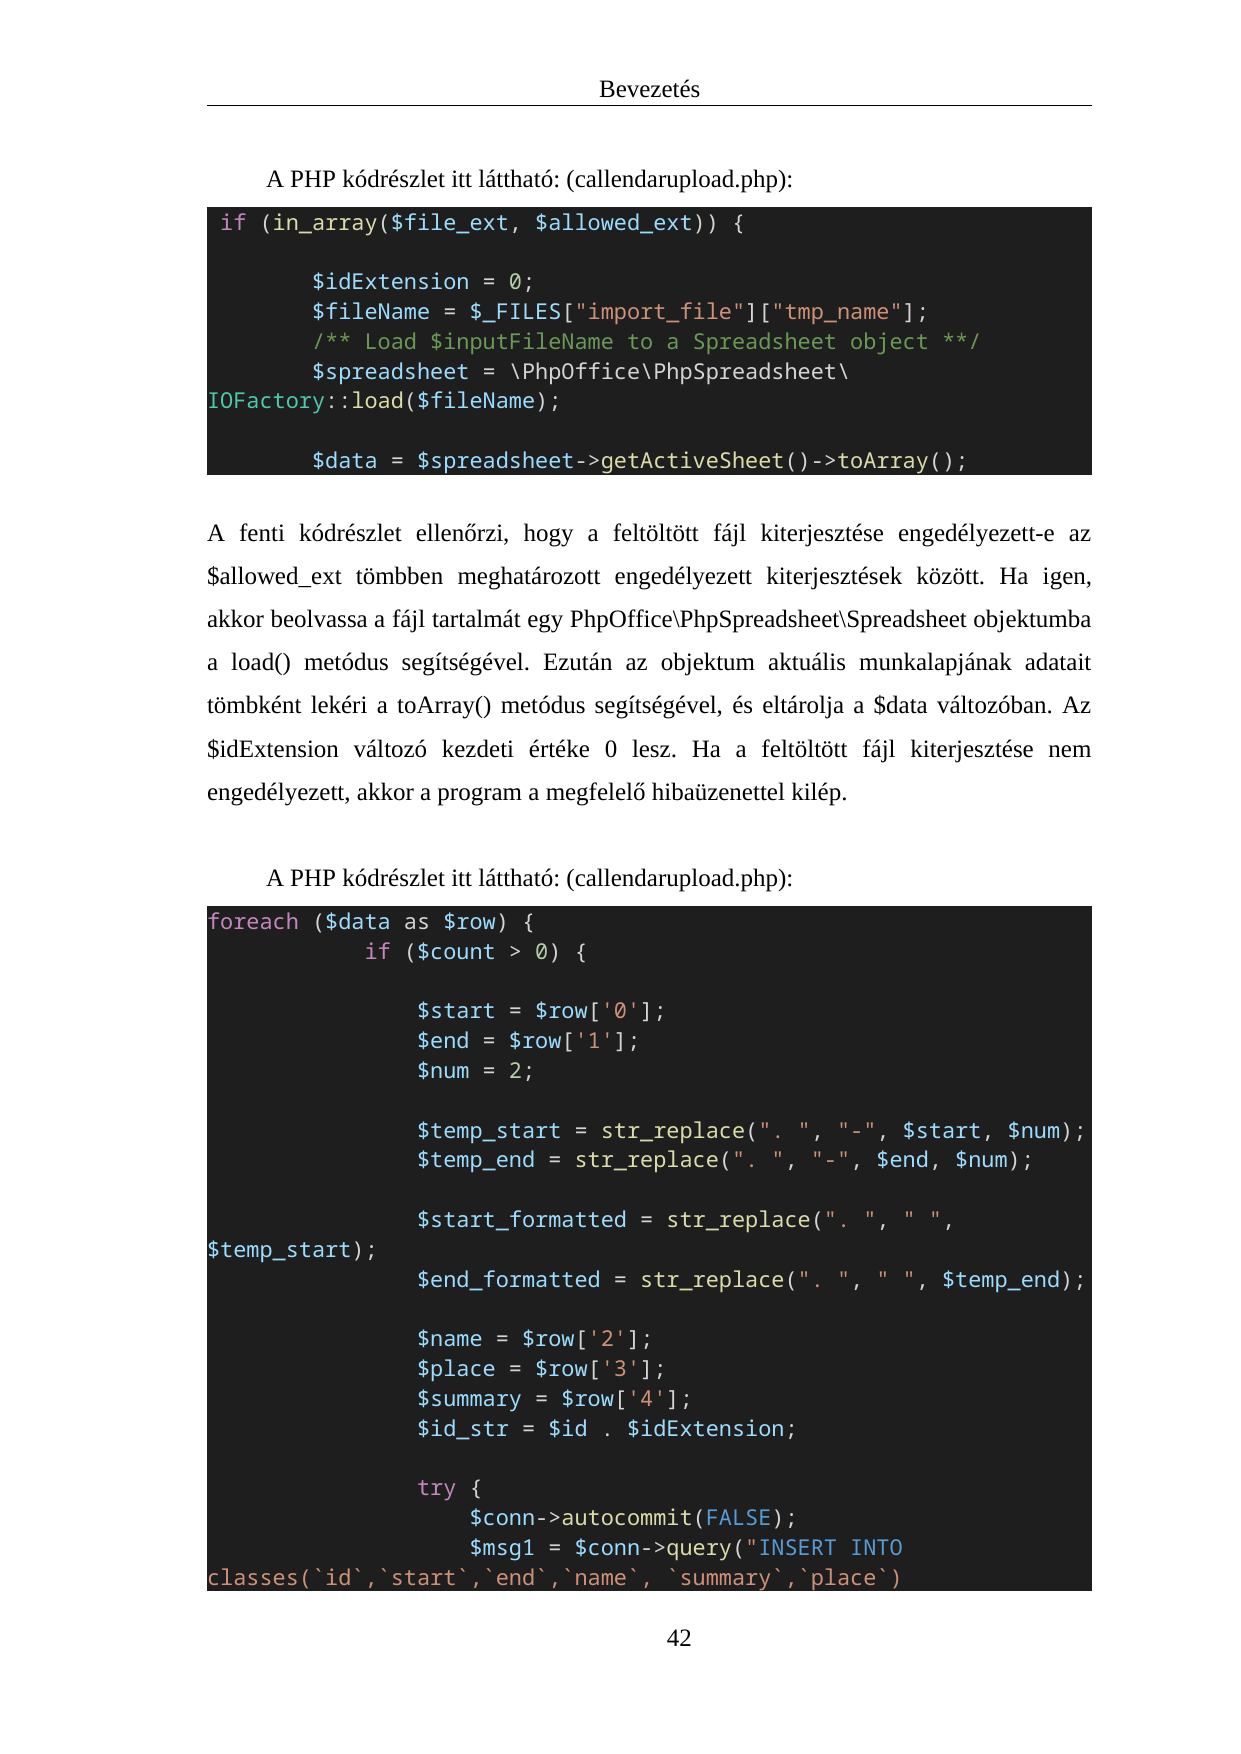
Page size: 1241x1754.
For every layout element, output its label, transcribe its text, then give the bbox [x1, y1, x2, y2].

text A fenti kódrészlet ellenőrzi, hogy a feltöltött fájl kiterjesztése engedélyezett-e az $allowed_ext tömbben meghatározott engedélyezett kiterjesztések között. Ha igen, akkor beolvassa a fájl tartalmát egy PhpOffice\PhpSpreadsheet\Spreadsheet objektumba a load() metódus segítségével. Ezután az objektum aktuális munkalapjának adatait tömbként lekéri a toArray() metódus segítségével, és eltárolja a $data változóban. Az $idExtension változó kezdeti értéke 0 lesz. Ha a feltöltött fájl kiterjesztése nem engedélyezett, akkor a program a megfelelő hibaüzenettel kilép. [207, 518, 1092, 806]
text $idExtension = 0; [207, 266, 1092, 296]
text /** Load $inputFileName to a Spreadsheet object **/ [207, 326, 1092, 356]
text $fileName = $_FILES["import_file"]["tmp_name"]; [207, 296, 1092, 326]
text A PHP kódrészlet itt láttható: (callendarupload.php): [207, 863, 1092, 892]
text $summary = $row['4']; [207, 1383, 1092, 1413]
text $start_formatted = str_replace(". ", " ", $temp_start); [207, 1204, 1092, 1264]
text $temp_start = str_replace(". ", "-", $start, $num); [207, 1115, 1092, 1144]
text $id_str = $id . $idExtension; [207, 1413, 1092, 1442]
text $temp_end = str_replace(". ", "-", $end, $num); [207, 1144, 1092, 1174]
text $data = $spreadsheet->getActiveSheet()->toArray(); [207, 445, 1092, 475]
text $conn->autocommit(FALSE); [207, 1502, 1092, 1532]
text if (in_array($file_ext, $allowed_ext)) { [207, 207, 1092, 237]
text if ($count > 0) { [207, 936, 1092, 966]
text $spreadsheet = \PhpOffice\PhpSpreadsheet\IOFactory::load($fileName); [207, 356, 1092, 415]
text $num = 2; [207, 1055, 1092, 1085]
text $start = $row['0']; [207, 996, 1092, 1025]
text foreach ($data as $row) { [207, 906, 1092, 936]
text $end_formatted = str_replace(". ", " ", $temp_end); [207, 1264, 1092, 1293]
text try { [207, 1472, 1092, 1502]
text A PHP kódrészlet itt láttható: (callendarupload.php): [207, 164, 1092, 192]
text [207, 1532, 1092, 1591]
text $end = $row['1']; [207, 1025, 1092, 1055]
text $name = $row['2']; [207, 1323, 1092, 1353]
text $place = $row['3']; [207, 1353, 1092, 1383]
